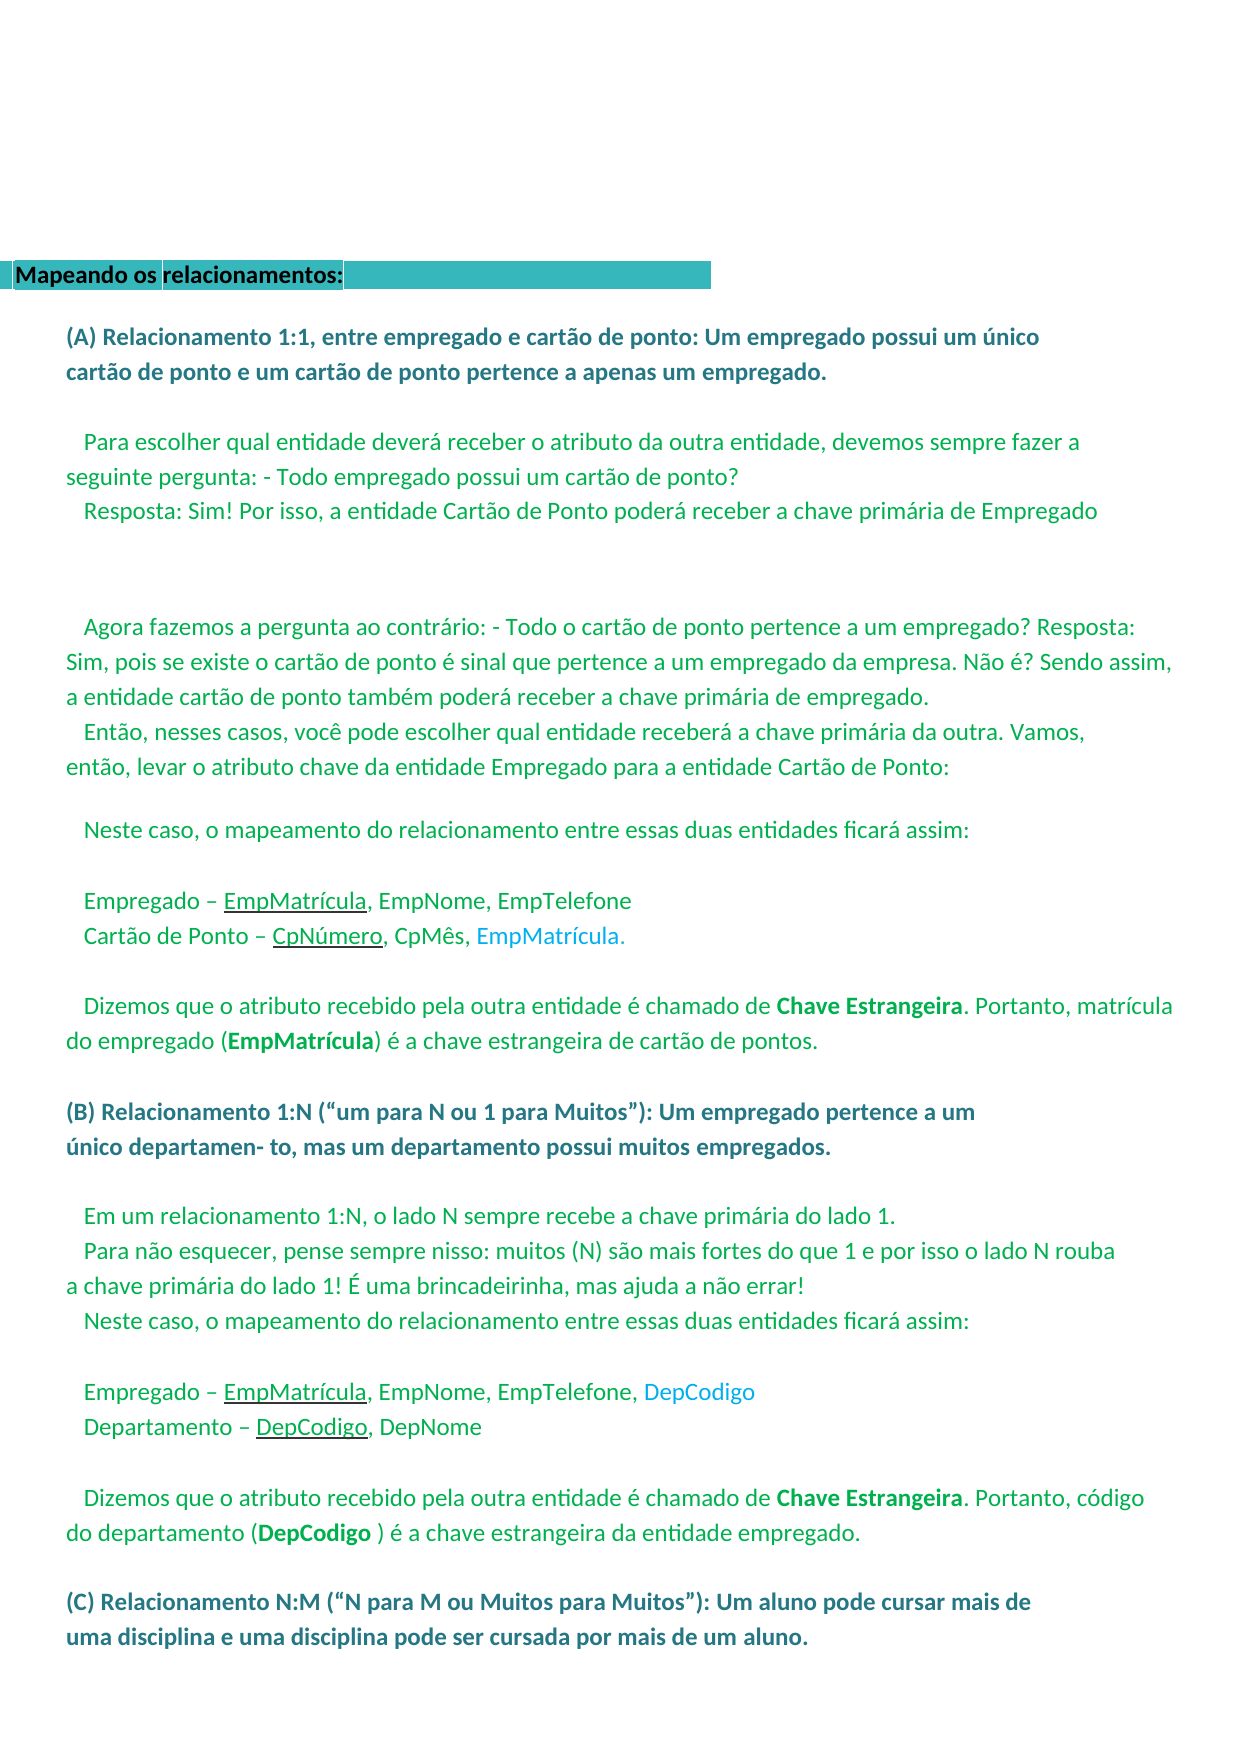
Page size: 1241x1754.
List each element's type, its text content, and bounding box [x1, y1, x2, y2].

subtitle Mapeando os relacionamentos: [0, 259, 1240, 290]
text Resposta: Sim! Por isso, a entidade Cartão de Ponto poderá receber a chave primária de Empregado [83, 496, 1240, 526]
text Para escolher qual entidade deverá receber o atributo da outra entidade, devemos sempre fazer a seguinte pergunta: - Todo empregado possui um cartão de ponto? [66, 426, 1084, 491]
text Agora fazemos a pergunta ao contrário: - Todo o cartão de ponto pertence a um empregado? Resposta: Sim, pois se existe o cartão de ponto é sinal que pertence a um empregado da empresa. Não é? Sendo assim, a entidade cartão de ponto também poderá receber a chave primária de empregado. [66, 611, 1176, 712]
text Neste caso, o mapeamento do relacionamento entre essas duas entidades ficará assim: [83, 1305, 1240, 1336]
subtitle Relacionamento N:M (“N para M ou Muitos para Muitos”): Um aluno pode cursar mais de uma disciplina e uma disciplina pode ser cursada por mais de um aluno. [66, 1586, 1081, 1651]
text Neste caso, o mapeamento do relacionamento entre essas duas entidades ficará assim: [83, 814, 1240, 844]
text Empregado – EmpMatrícula, EmpNome, EmpTelefone Cartão de Ponto – CpNúmero, CpMês, EmpMatrícula. [83, 885, 656, 950]
text Em um relacionamento 1:N, o lado N sempre recebe a chave primária do lado 1. [83, 1200, 1240, 1231]
text Então, nesses casos, você pode escolher qual entidade receberá a chave primária da outra. Vamos, então, levar o atributo chave da entidade Empregado para a entidade Cartão de Ponto: [66, 716, 1089, 782]
list Relacionamento 1:1, entre empregado e cartão de ponto: Um empregado possui um único cartão de ponto e um cartão de ponto pertence a apenas um empregado. [66, 321, 1108, 387]
text Para não esquecer, pense sempre nisso: muitos (N) são mais fortes do que 1 e por isso o lado N rouba a chave primária do lado 1! É uma brincadeirinha, mas ajuda a não errar! [66, 1235, 1119, 1301]
text Dizemos que o atributo recebido pela outra entidade é chamado de Chave Estrangeira. Portanto, matrícula do empregado (EmpMatrícula) é a chave estrangeira de cartão de pontos. [66, 990, 1176, 1056]
text Dizemos que o atributo recebido pela outra entidade é chamado de Chave Estrangeira. Portanto, código do departamento (DepCodigo ) é a chave estrangeira da entidade empregado. [66, 1482, 1147, 1547]
subtitle Relacionamento 1:N (“um para N ou 1 para Muitos”): Um empregado pertence a um único departamen- to, mas um departamento possui muitos empregados. [66, 1096, 1036, 1161]
text Empregado – EmpMatrícula, EmpNome, EmpTelefone, DepCodigo Departamento – DepCodigo, DepNome [83, 1376, 791, 1442]
